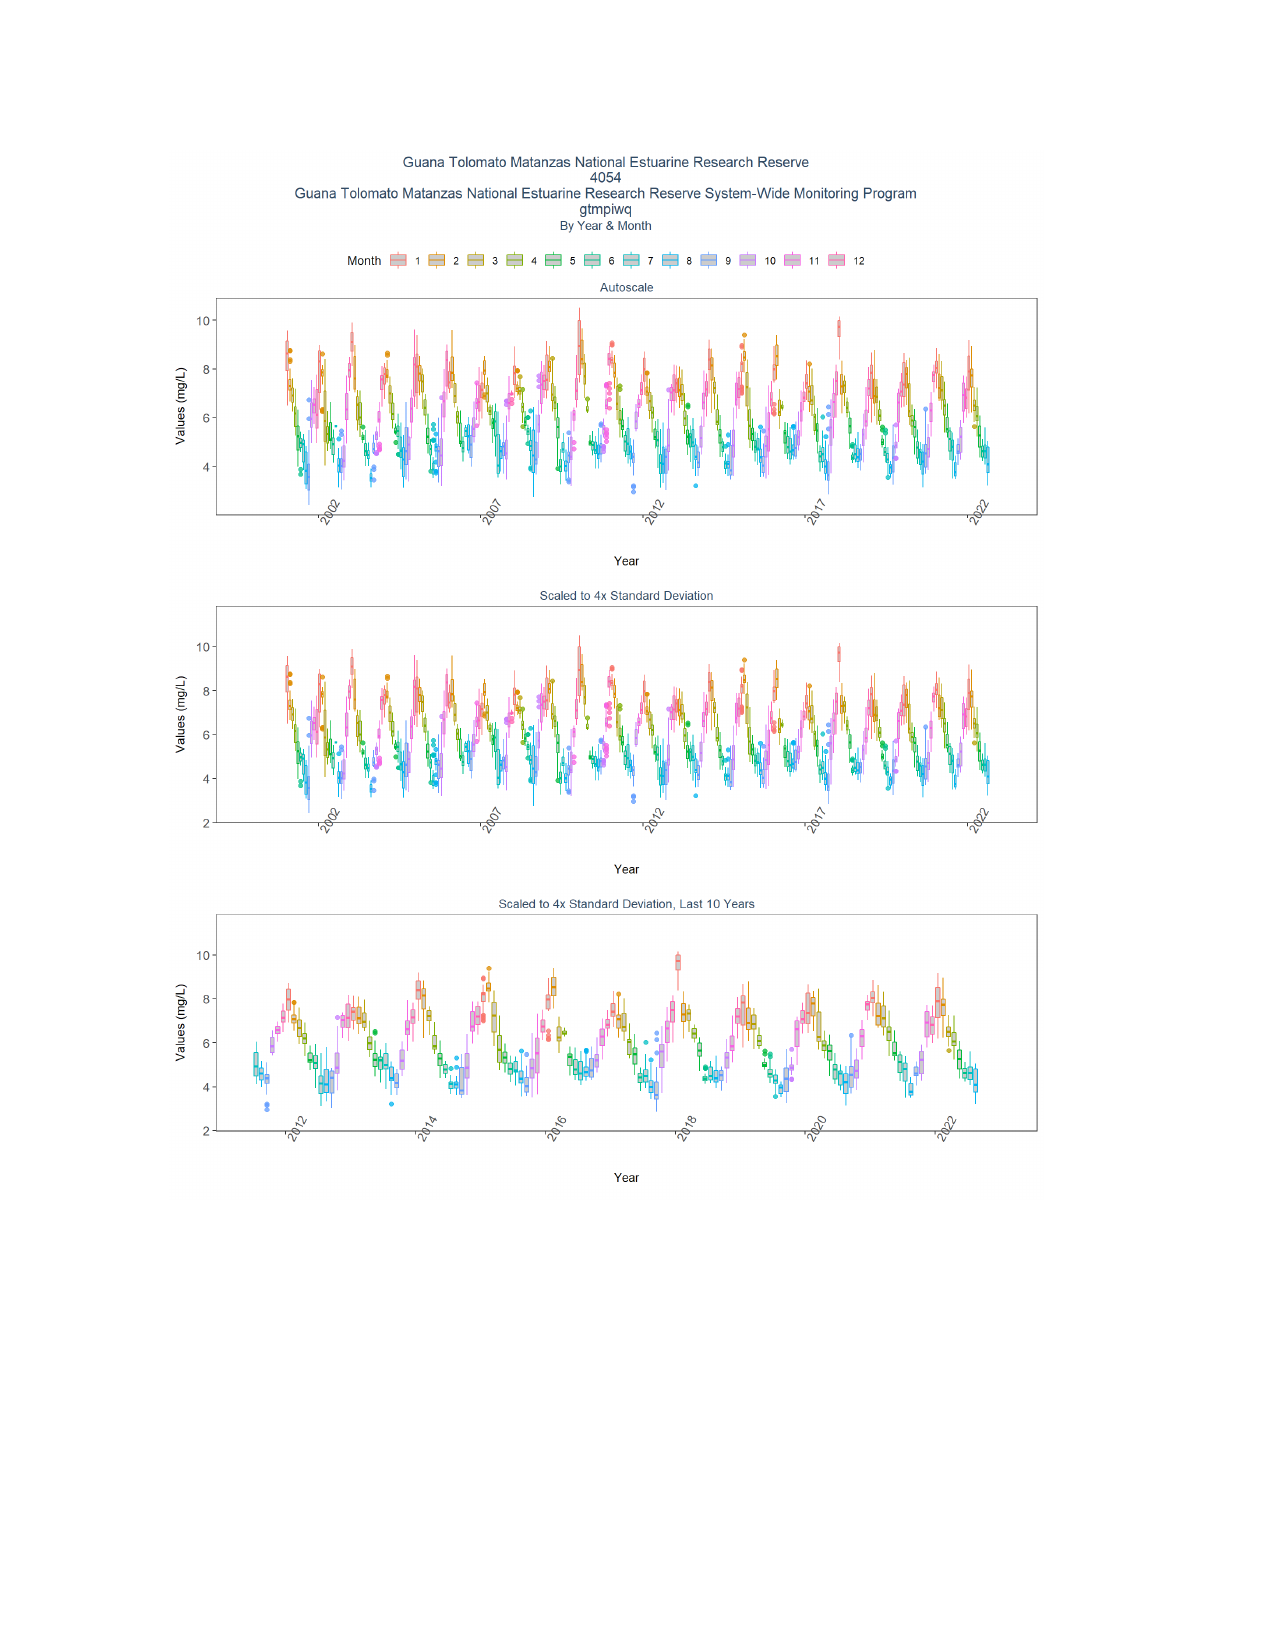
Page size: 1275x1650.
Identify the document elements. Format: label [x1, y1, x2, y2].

picture [168, 150, 1044, 1200]
